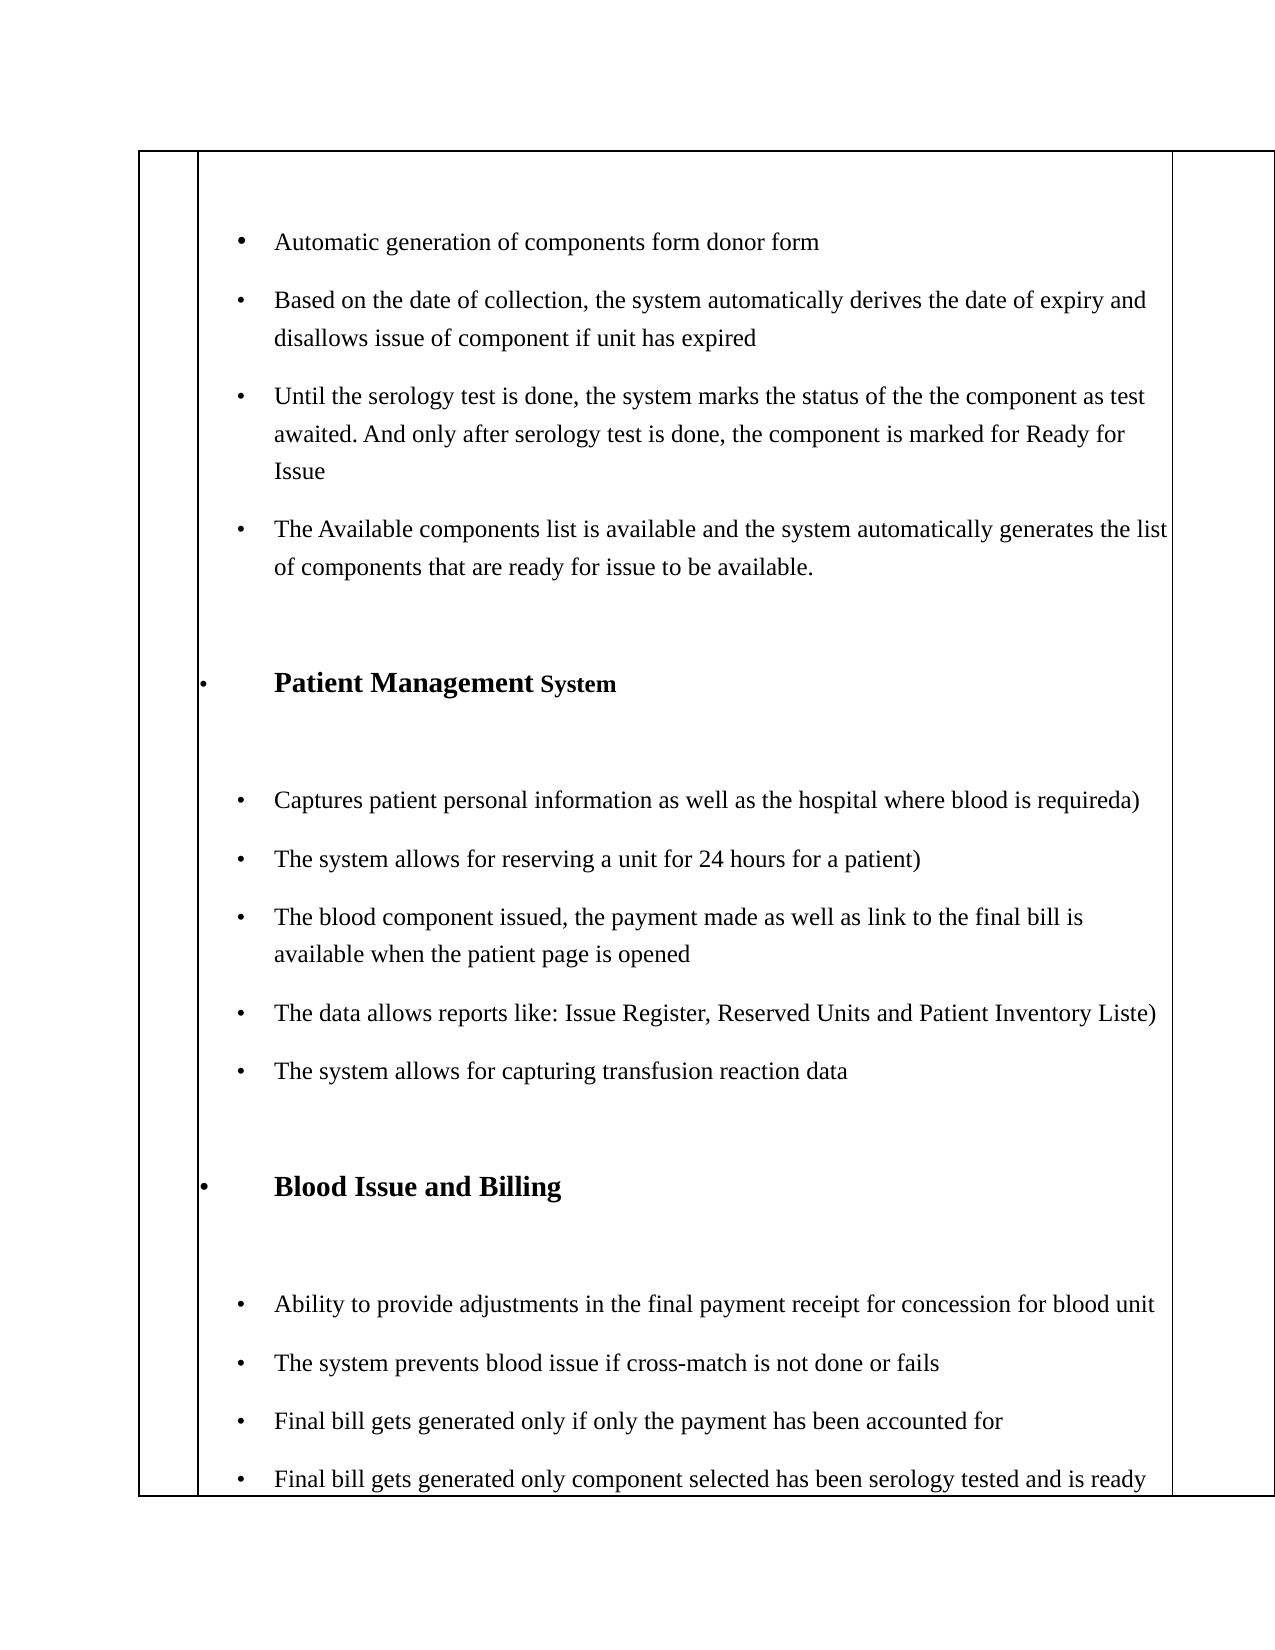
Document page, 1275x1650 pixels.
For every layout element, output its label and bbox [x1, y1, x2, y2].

table_header [199, 152, 1172, 1495]
table_header [140, 152, 197, 1495]
table_header [1173, 152, 1274, 1495]
